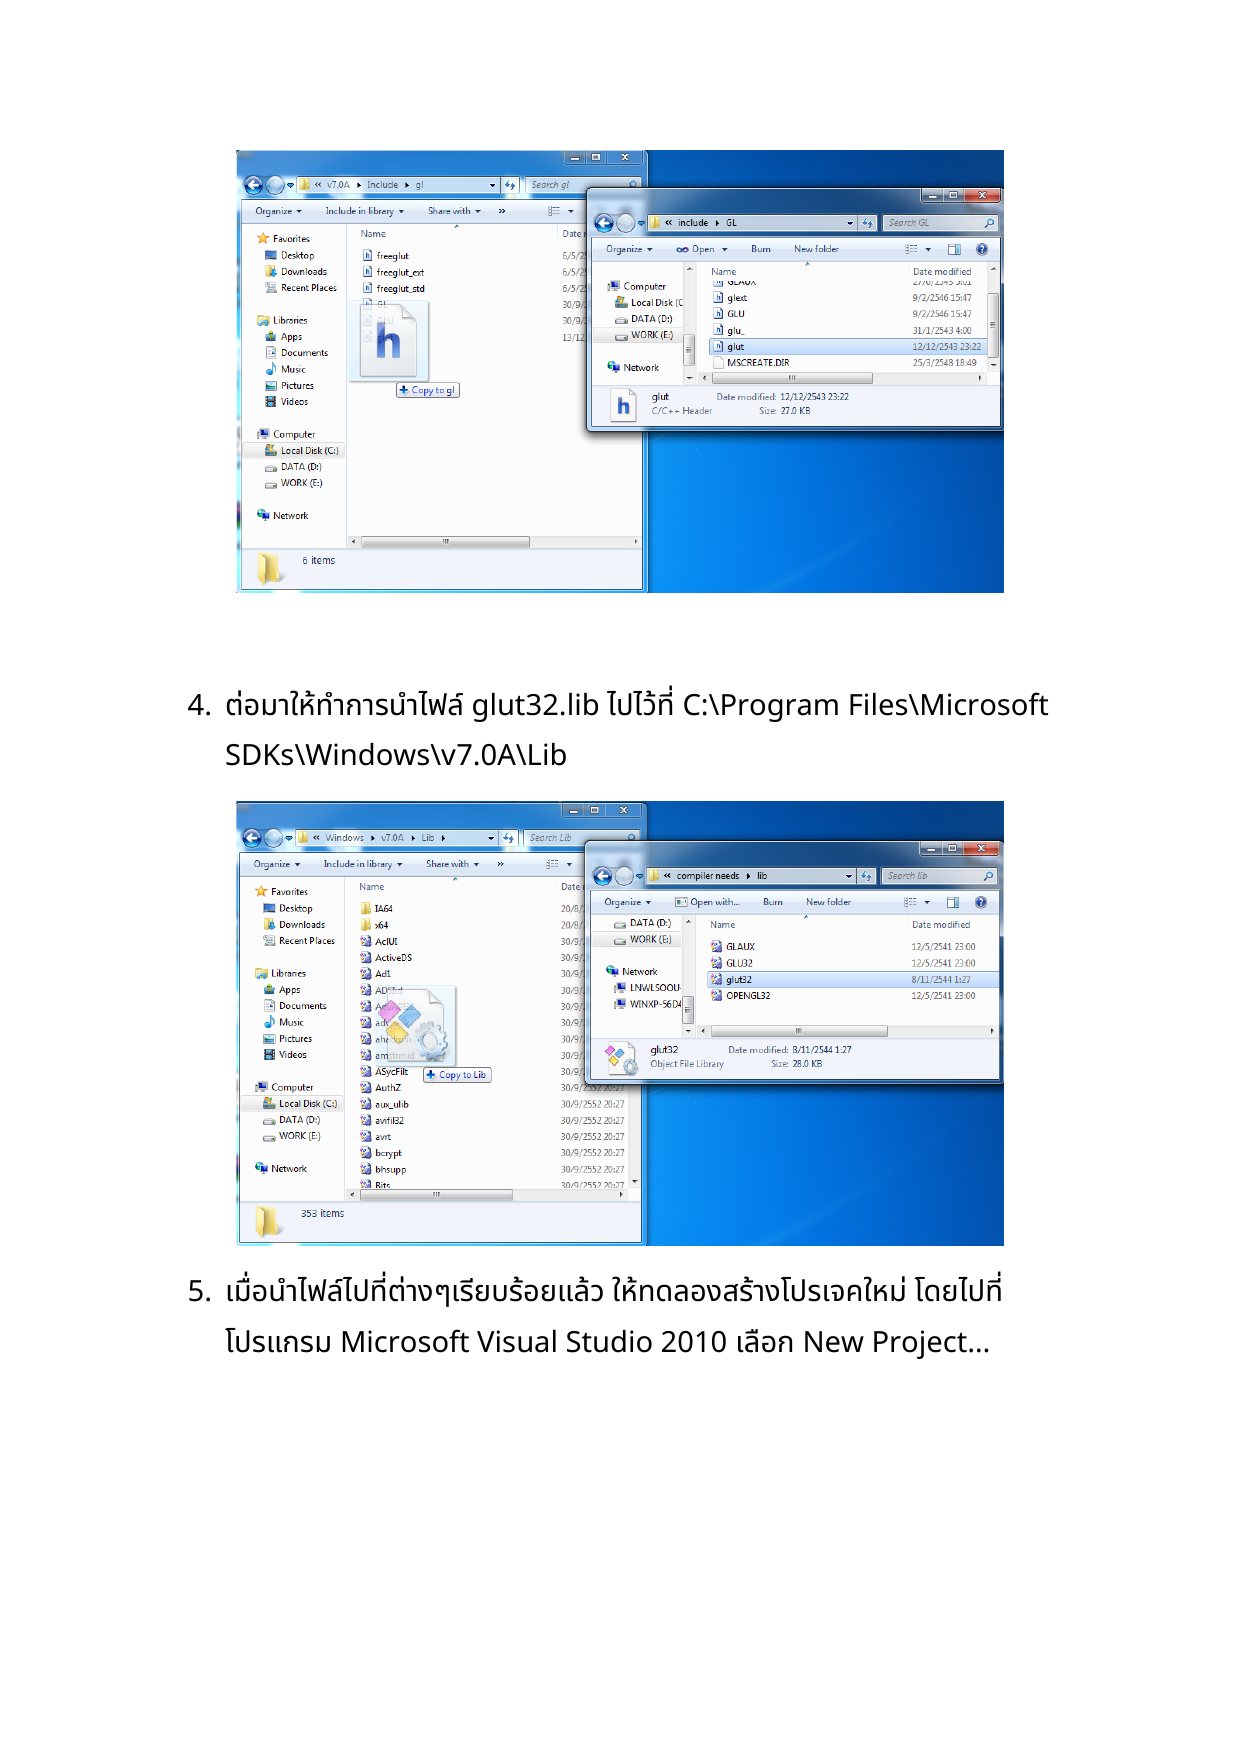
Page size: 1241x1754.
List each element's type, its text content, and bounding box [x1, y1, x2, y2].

list ต่อมาให้ทำการนำไฟล์ glut32.lib ไปไว้ที่ C:\Program Files\Microsoft SDKs\Windows\v7.0A\Lib [187, 684, 1090, 774]
picture [236, 801, 1004, 1246]
list เมื่อนำไฟล์ไปที่ต่างๆเรียบร้อยแล้ว ให้ทดลองสร้างโปรเจคใหม่ โดยไปที่โปรแกรม Microsoft Visual Studio 2010 เลือก New Project… [187, 1270, 1090, 1366]
picture [236, 150, 1004, 593]
